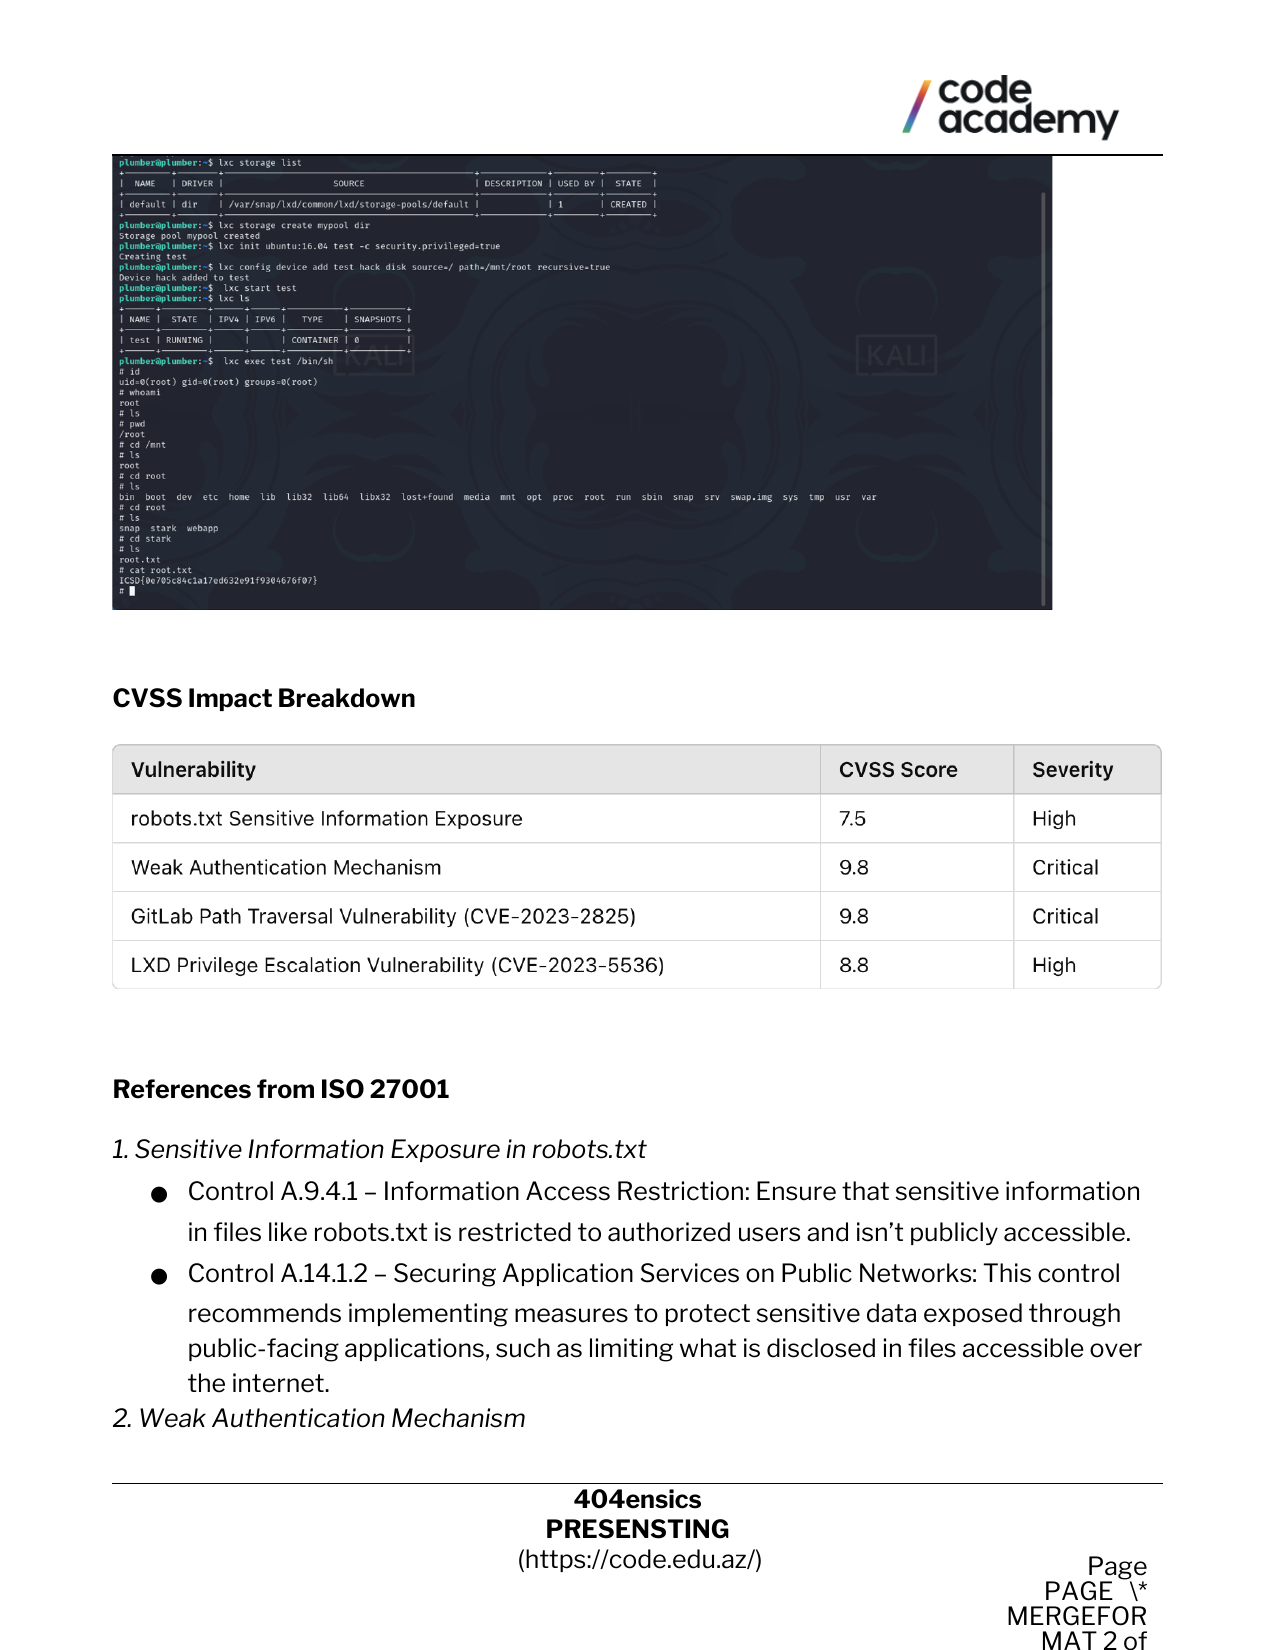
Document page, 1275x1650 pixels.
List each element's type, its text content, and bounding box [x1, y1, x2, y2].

text 2. Weak Authentication Mechanism [112, 1403, 1163, 1433]
subtitle References from ISO 27001 [112, 1074, 1163, 1104]
list Control A.9.4.1 – Information Access Restriction: Ensure that sensitive information in files like robots.txt is restricted to authorized users and isn’t publicly accessible. [150, 1169, 1163, 1247]
picture [902, 75, 1163, 152]
list Control A.14.1.2 – Securing Application Services on Public Networks: This control recommends implementing measures to protect sensitive data exposed through public-facing applications, such as limiting what is disclosed in files accessible over the internet. [150, 1252, 1163, 1399]
subtitle CVSS Impact Breakdown [112, 683, 1163, 713]
text 1. Sensitive Information Exposure in robots.txt [112, 1135, 1163, 1165]
picture [112, 156, 1053, 610]
picture [112, 743, 1163, 989]
